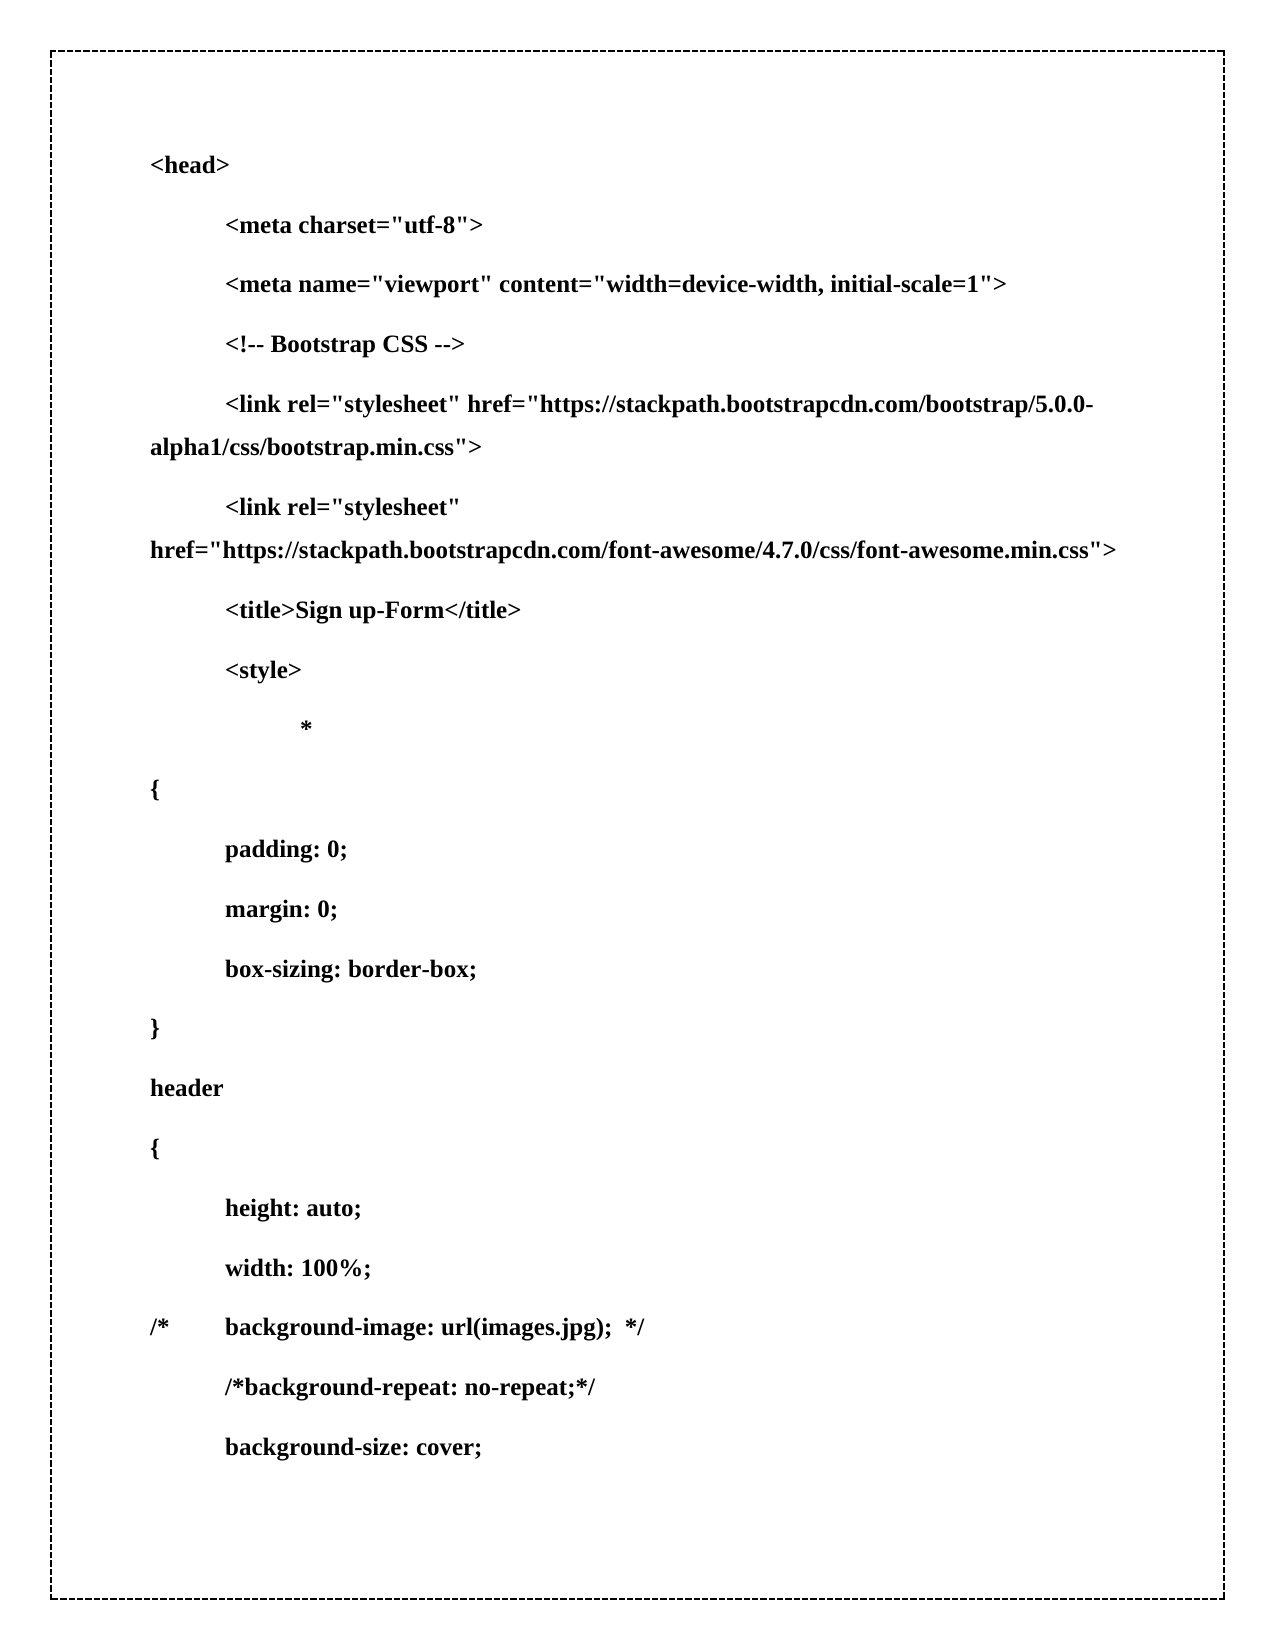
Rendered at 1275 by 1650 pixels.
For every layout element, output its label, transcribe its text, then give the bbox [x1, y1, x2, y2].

text box-sizing: border-box; [150, 954, 1125, 982]
text * [150, 714, 1125, 743]
text <meta name="viewport" content="width=device-width, initial-scale=1"> [150, 269, 1125, 298]
text { [150, 1133, 1125, 1162]
text background-size: cover; [150, 1432, 1125, 1461]
text <!-- Bootstrap CSS --> [150, 329, 1125, 358]
text /*background-repeat: no-repeat;*/ [150, 1372, 1125, 1401]
text { [150, 774, 1125, 803]
text <head> [150, 150, 1125, 179]
text margin: 0; [150, 894, 1125, 923]
text padding: 0; [150, 834, 1125, 863]
text <title>Sign up-Form</title> [150, 595, 1125, 624]
text } [150, 1013, 1125, 1042]
text /* background-image: url(images.jpg); */ [150, 1312, 1125, 1341]
text <style> [150, 655, 1125, 683]
text height: auto; [150, 1193, 1125, 1222]
text <meta charset="utf-8"> [150, 210, 1125, 238]
text width: 100%; [150, 1253, 1125, 1281]
text header [150, 1073, 1125, 1102]
text <link rel="stylesheet" href="https://stackpath.bootstrapcdn.com/bootstrap/5.0.0-alpha1/css/bootstrap.min.css"> [150, 389, 1125, 461]
text <link rel="stylesheet" href="https://stackpath.bootstrapcdn.com/font-awesome/4.7.0/css/font-awesome.min.css"> [150, 492, 1125, 564]
